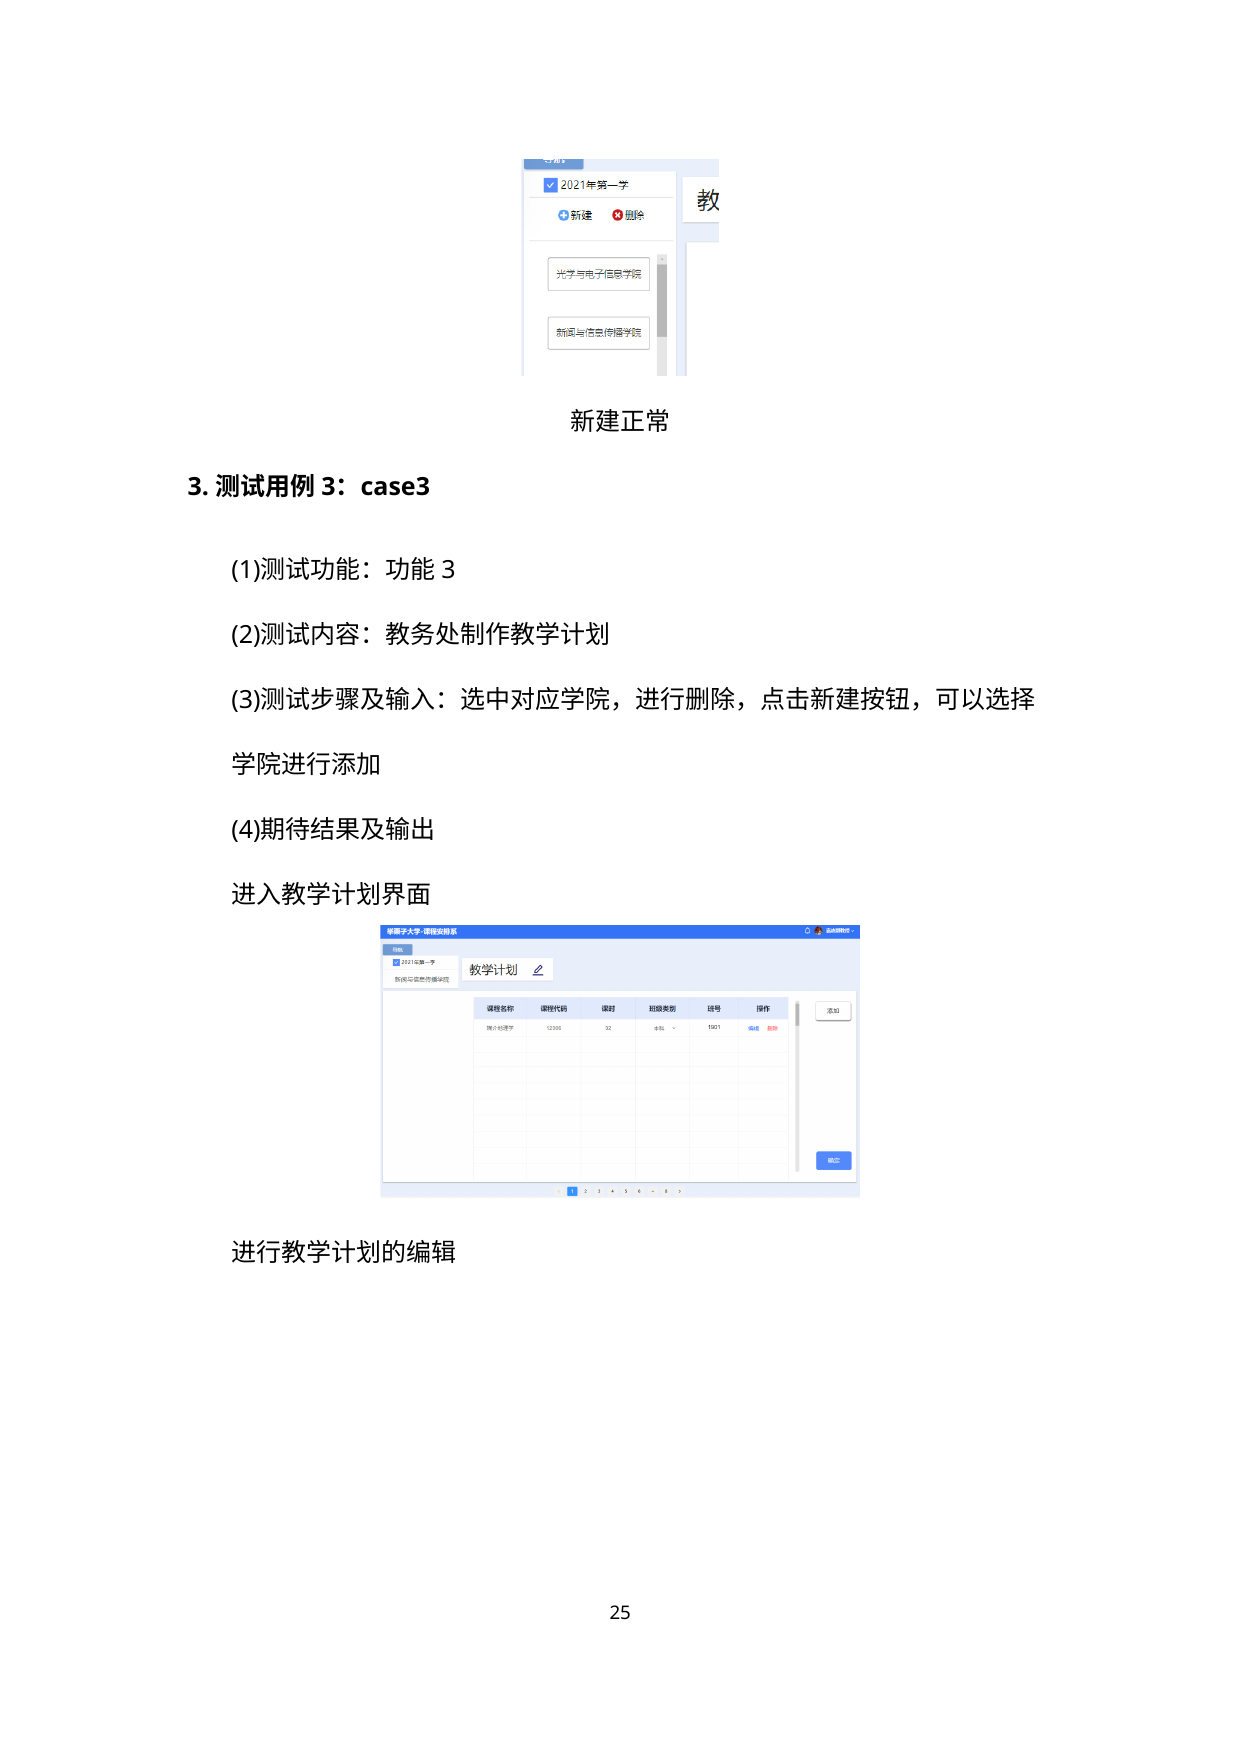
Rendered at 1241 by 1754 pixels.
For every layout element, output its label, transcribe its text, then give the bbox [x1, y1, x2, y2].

picture [521, 159, 719, 376]
text 进行教学计划的编辑 [231, 1218, 1053, 1283]
text (2)测试内容：教务处制作教学计划 [231, 600, 1053, 665]
text 新建正常 [187, 387, 1053, 452]
text (4)期待结果及输出 [231, 795, 1053, 860]
text 3. 测试用例 3：case3 [187, 452, 1053, 517]
text (3)测试步骤及输入：选中对应学院，进行删除，点击新建按钮，可以选择学院进行添加 [231, 665, 1053, 795]
picture [380, 925, 860, 1198]
text (1)测试功能：功能 3 [231, 535, 1053, 600]
text 进入教学计划界面 [231, 860, 1053, 925]
